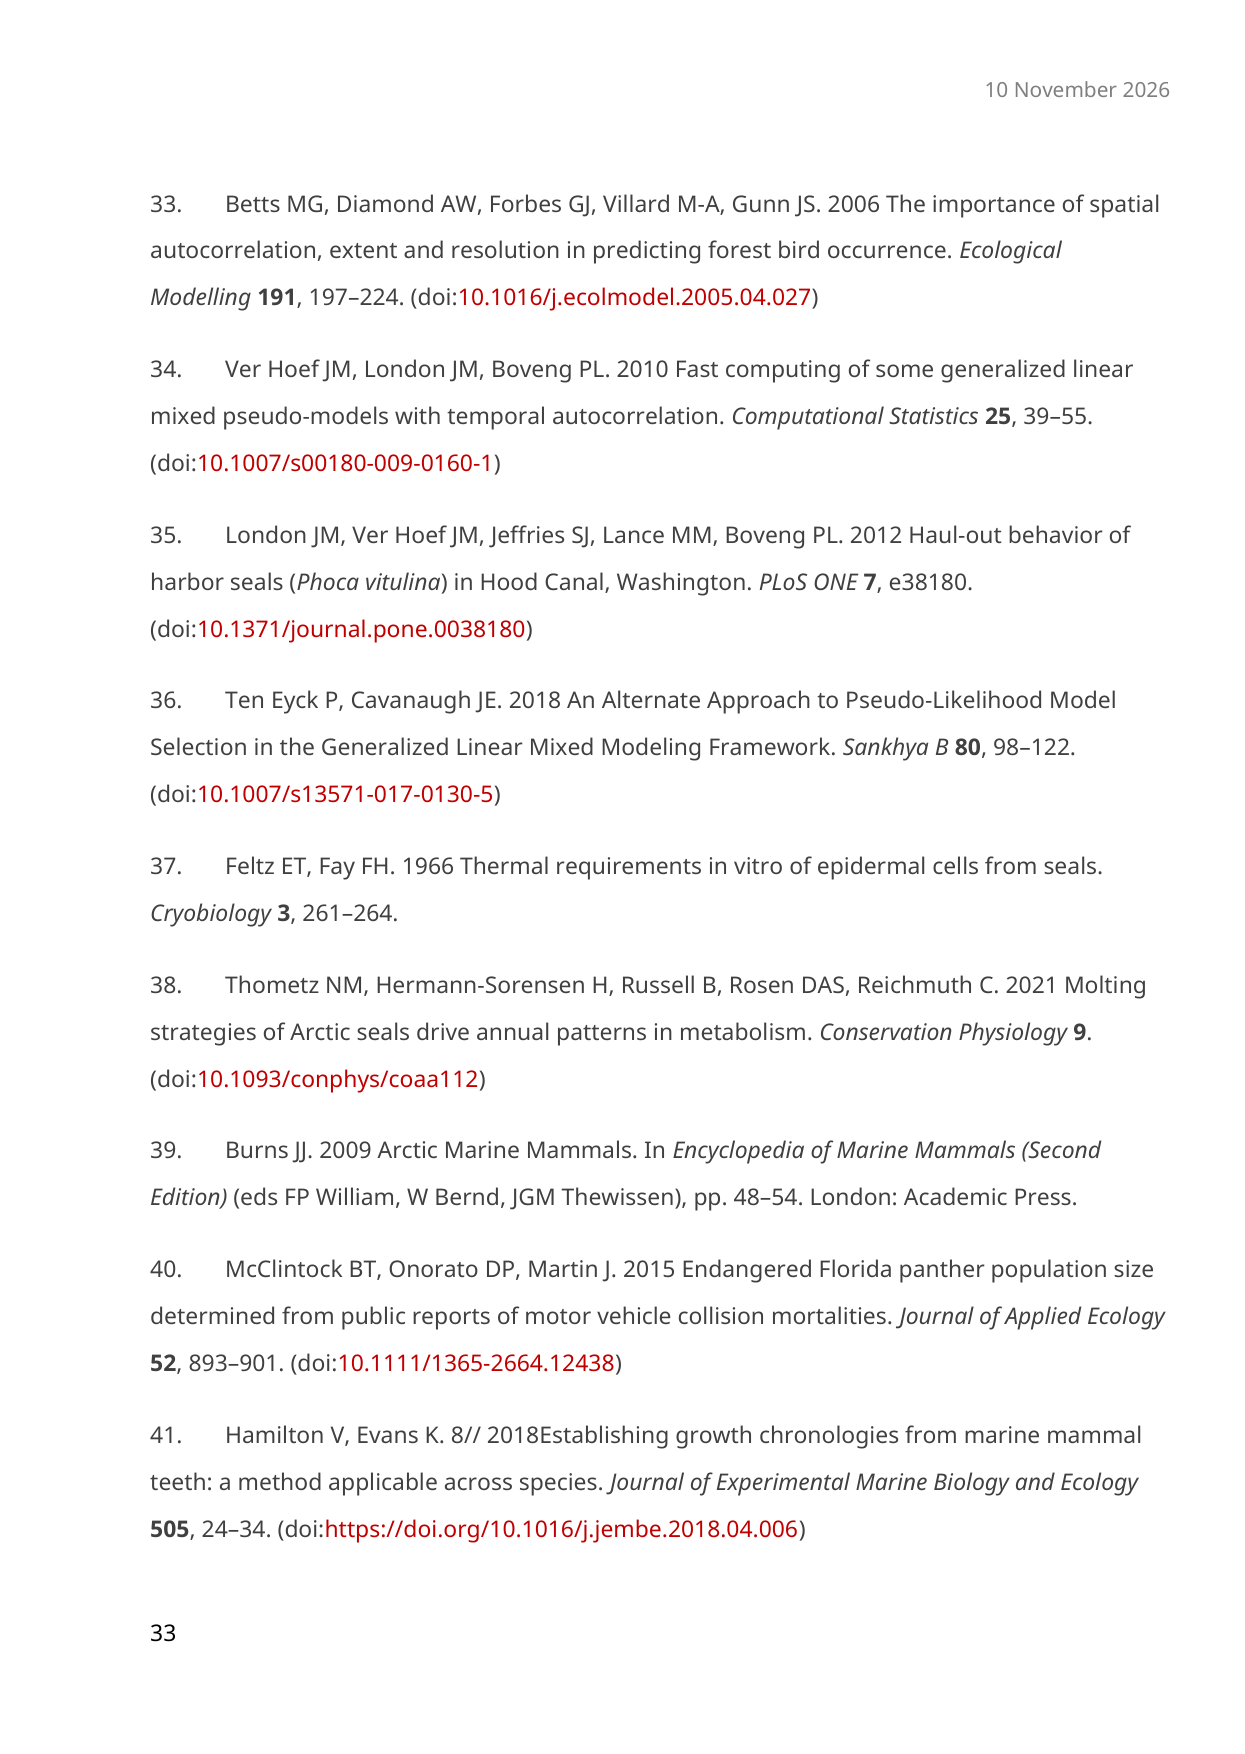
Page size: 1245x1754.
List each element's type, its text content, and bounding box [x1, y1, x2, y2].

text 36. Ten Eyck P, Cavanaugh JE. 2018 An Alternate Approach to Pseudo-Likelihood Model Selection in the Generalized Linear Mixed Modeling Framework. Sankhya B 80, 98–122. (doi:10.1007/s13571-017-0130-5) [150, 684, 1170, 809]
text 40. McClintock BT, Onorato DP, Martin J. 2015 Endangered Florida panther population size determined from public reports of motor vehicle collision mortalities. Journal of Applied Ecology 52, 893–901. (doi:10.1111/1365-2664.12438) [150, 1253, 1170, 1378]
text 38. Thometz NM, Hermann-Sorensen H, Russell B, Rosen DAS, Reichmuth C. 2021 Molting strategies of Arctic seals drive annual patterns in metabolism. Conservation Physiology 9. (doi:10.1093/conphys/coaa112) [150, 969, 1170, 1094]
text 33. Betts MG, Diamond AW, Forbes GJ, Villard M-A, Gunn JS. 2006 The importance of spatial autocorrelation, extent and resolution in predicting forest bird occurrence. Ecological Modelling 191, 197–224. (doi:10.1016/j.ecolmodel.2005.04.027) [150, 187, 1170, 312]
text 39. Burns JJ. 2009 Arctic Marine Mammals. In Encyclopedia of Marine Mammals (Second Edition) (eds FP William, W Bernd, JGM Thewissen), pp. 48–54. London: Academic Press. [150, 1134, 1170, 1212]
text 41. Hamilton V, Evans K. 8// 2018Establishing growth chronologies from marine mammal teeth: a method applicable across species. Journal of Experimental Marine Biology and Ecology 505, 24–34. (doi:https://doi.org/10.1016/j.jembe.2018.04.006) [150, 1419, 1170, 1544]
text 37. Feltz ET, Fay FH. 1966 Thermal requirements in vitro of epidermal cells from seals. Cryobiology 3, 261–264. [150, 850, 1170, 928]
text 35. London JM, Ver Hoef JM, Jeffries SJ, Lance MM, Boveng PL. 2012 Haul-out behavior of harbor seals (Phoca vitulina) in Hood Canal, Washington. PLoS ONE 7, e38180. (doi:10.1371/journal.pone.0038180) [150, 519, 1170, 644]
text 34. Ver Hoef JM, London JM, Boveng PL. 2010 Fast computing of some generalized linear mixed pseudo-models with temporal autocorrelation. Computational Statistics 25, 39–55. (doi:10.1007/s00180-009-0160-1) [150, 353, 1170, 478]
